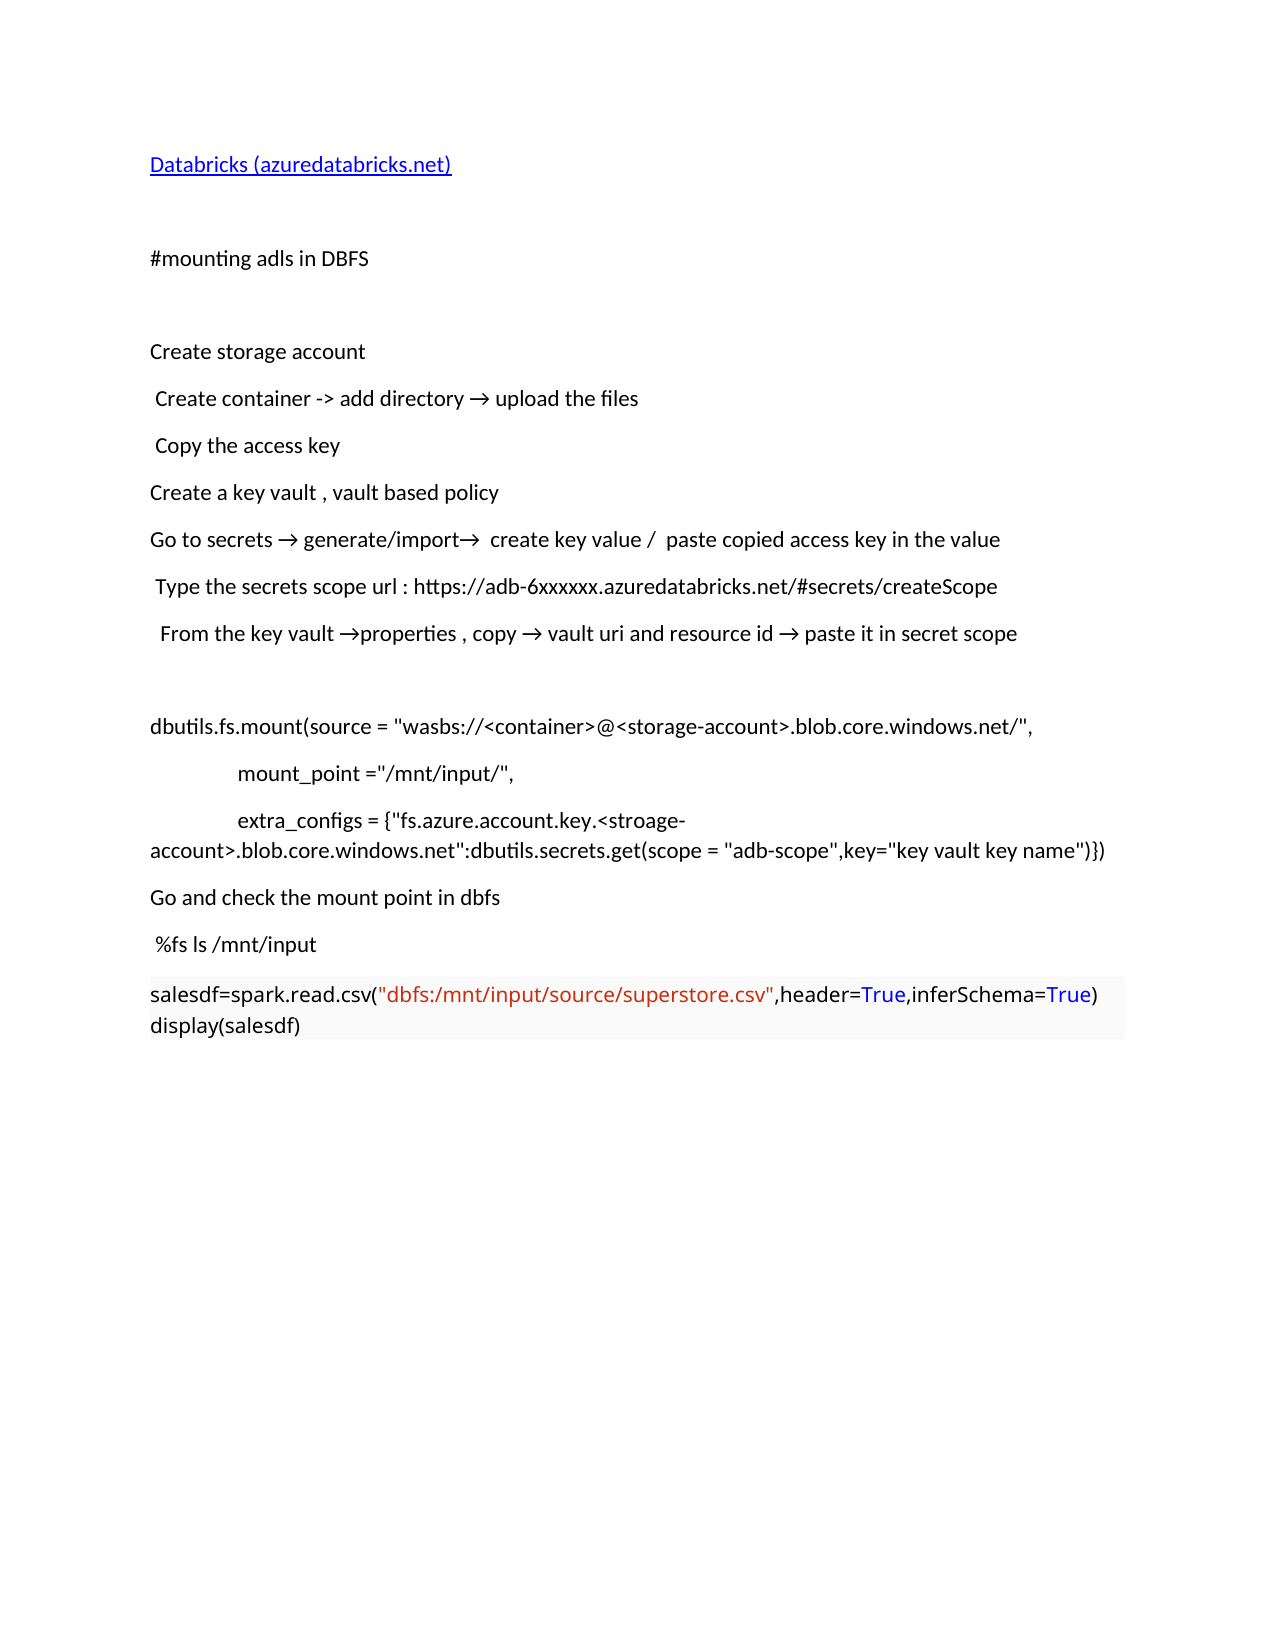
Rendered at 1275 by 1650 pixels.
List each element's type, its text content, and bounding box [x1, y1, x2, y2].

text Go and check the mount point in dbfs [150, 883, 1125, 911]
text extra_configs = {"fs.azure.account.key.<stroage-account>.blob.core.windows.net":dbutils.secrets.get(scope = "adb-scope",key="key vault key name")}) [150, 806, 1125, 864]
text Create storage account [150, 337, 1125, 366]
text Go to secrets → generate/import→ create key value / paste copied access key in the value [150, 525, 1125, 553]
text dbutils.fs.mount(source = "wasbs://<container>@<storage-account>.blob.core.windows.net/", [150, 712, 1125, 741]
text From the key vault →properties , copy → vault uri and resource id → paste it in secret scope [150, 619, 1125, 647]
text Create a key vault , vault based policy [150, 478, 1125, 506]
text mount_point ="/mnt/input/", [150, 759, 1125, 787]
text Copy the access key [150, 431, 1125, 459]
text Type the secrets scope url : https://adb-6xxxxxx.azuredatabricks.net/#secrets/createScope [150, 572, 1125, 600]
text Databricks (azuredatabricks.net) [150, 150, 1125, 178]
text #mounting adls in DBFS [150, 244, 1125, 272]
text %fs ls /mnt/input [150, 930, 1125, 958]
text Create container -> add directory → upload the files [150, 384, 1125, 412]
text display(salesdf) [150, 1008, 1125, 1039]
text salesdf=spark.read.csv("dbfs:/mnt/input/source/superstore.csv",header=True,inferSchema=True) [150, 977, 1125, 1008]
